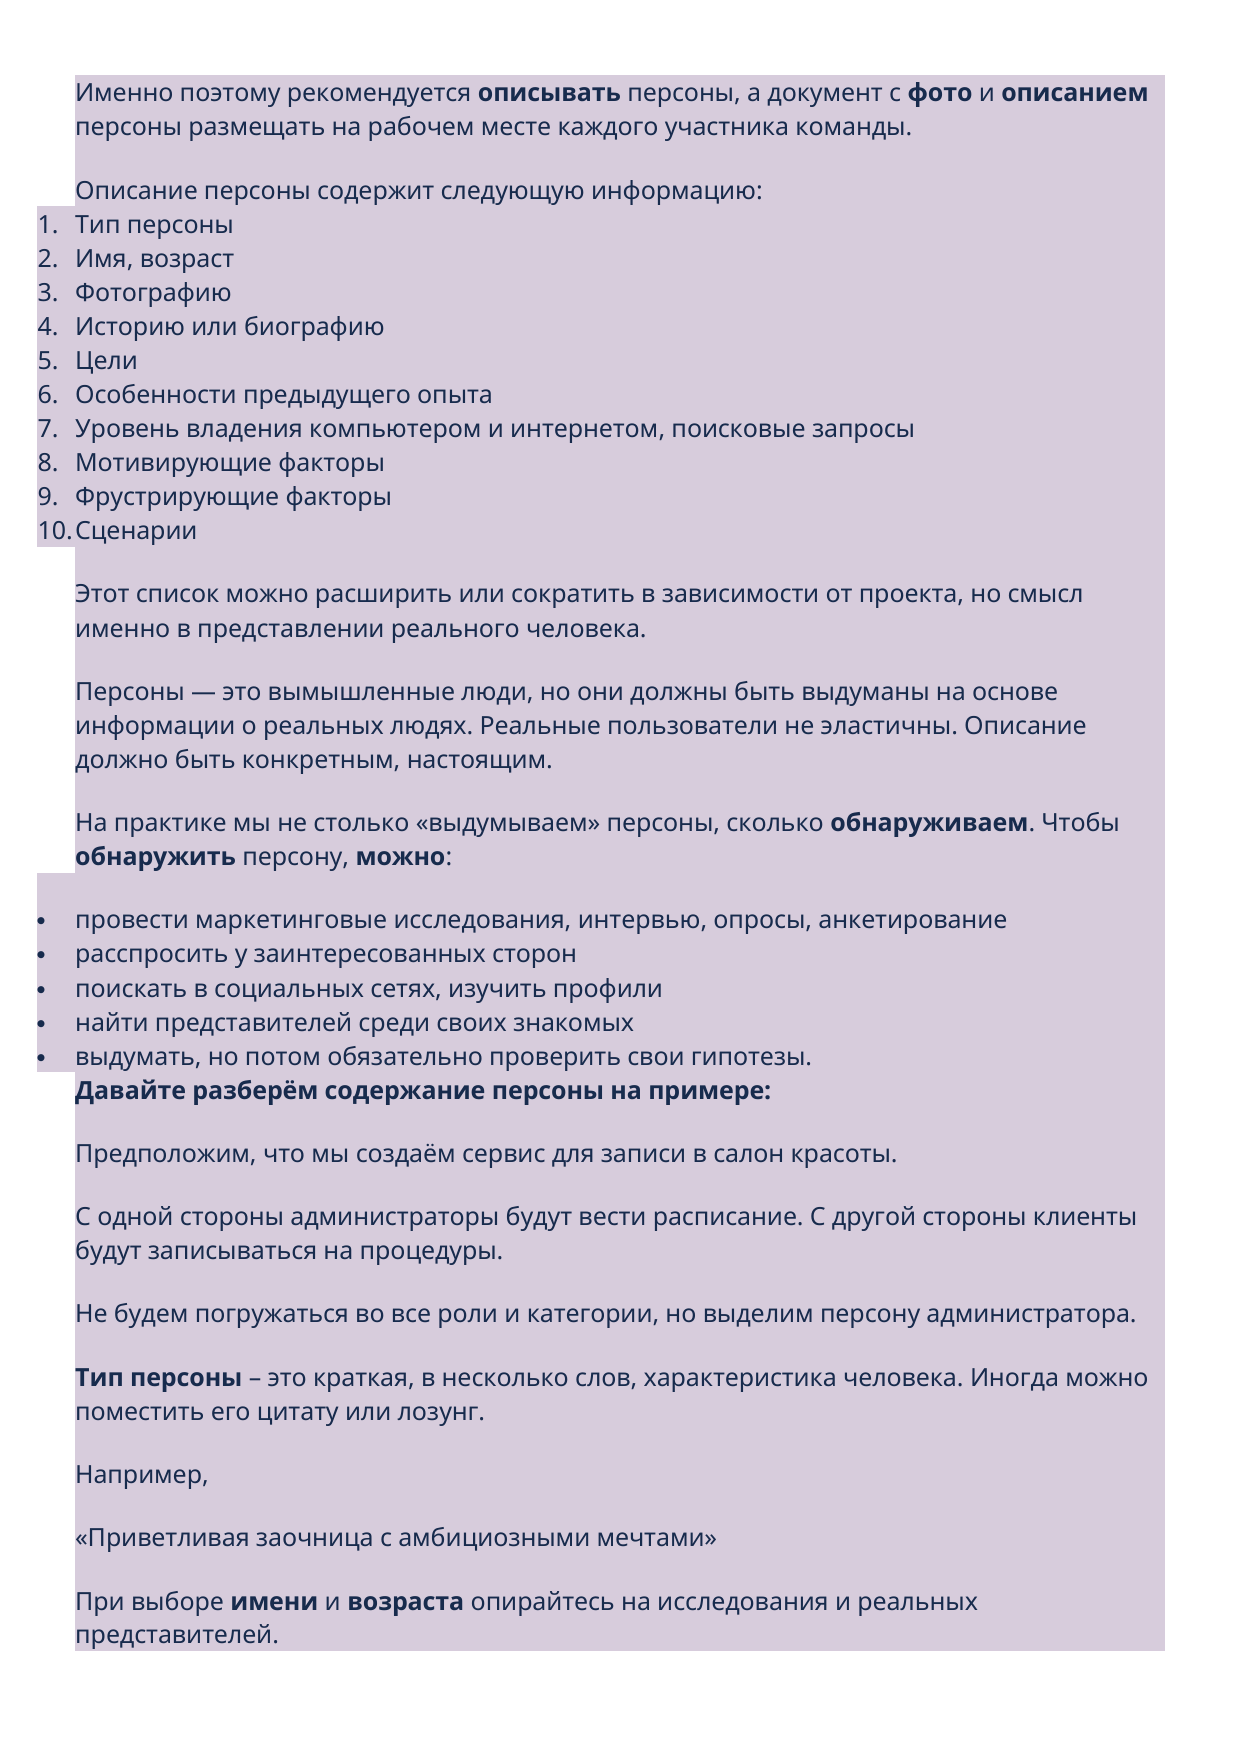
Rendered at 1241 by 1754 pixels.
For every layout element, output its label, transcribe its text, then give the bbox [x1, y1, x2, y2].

list поискать в социальных сетях, изучить профили [37, 970, 1165, 1004]
text «Приветливая заочница с амбициозными мечтами» [75, 1520, 1165, 1554]
text Описание персоны содержит следующую информацию: [75, 172, 1165, 206]
list Мотивирующие факторы​ [37, 445, 1165, 479]
list Фрустрирующие факторы [37, 479, 1165, 513]
list Цели​ [37, 343, 1165, 377]
text Персоны — это вымышленные люди, но они должны быть выдуманы на основе информации о реальных людях. Реальные пользователи не эластичны. Описание должно быть конкретным, настоящим. [75, 673, 1165, 776]
list Историю или биографию [37, 308, 1165, 343]
text Например, [75, 1457, 1165, 1491]
text Тип персоны – это краткая, в несколько слов, характеристика человека. Иногда можно поместить его цитату или лозунг. [75, 1359, 1165, 1427]
list выдумать, но потом обязательно проверить свои гипотезы. [37, 1038, 1165, 1072]
text С одной стороны администраторы будут вести расписание. С другой стороны клиенты будут записываться на процедуры. [75, 1199, 1165, 1267]
text Именно поэтому рекомендуется описывать персоны, а документ с фото и описанием персоны размещать на рабочем месте каждого участника команды. [75, 75, 1165, 143]
text Не будем погружаться во все роли и категории, но выделим персону администратора. [75, 1296, 1165, 1330]
list найти представителей среди своих знакомых [37, 1004, 1165, 1038]
list расспросить у заинтересованных сторон [37, 936, 1165, 970]
list Тип персоны [37, 206, 1165, 240]
list провести маркетинговые исследования, интервью, опросы, анкетирование [37, 902, 1165, 936]
text Предположим, что мы создаём сервис для записи в салон красоты. [75, 1136, 1165, 1170]
text На практике мы не столько «выдумываем» персоны, сколько обнаруживаем. Чтобы обнаружить персону, можно: [75, 805, 1165, 873]
list Особенности предыдущего опыта​ [37, 377, 1165, 411]
list Имя​, возраст [37, 240, 1165, 274]
text При выборе имени и возраста опирайтесь на исследования и реальных представителей. [75, 1583, 1165, 1651]
text Давайте разберём содержание персоны на примере: [75, 1072, 1165, 1106]
list Фотографию [37, 274, 1165, 308]
list Уровень владения компьютером и интернетом​, поисковые запросы [37, 411, 1165, 445]
list Сценарии​ [37, 513, 1165, 547]
text Этот список можно расширить или сократить в зависимости от проекта, но смысл именно в представлении реального человека. [75, 576, 1165, 644]
